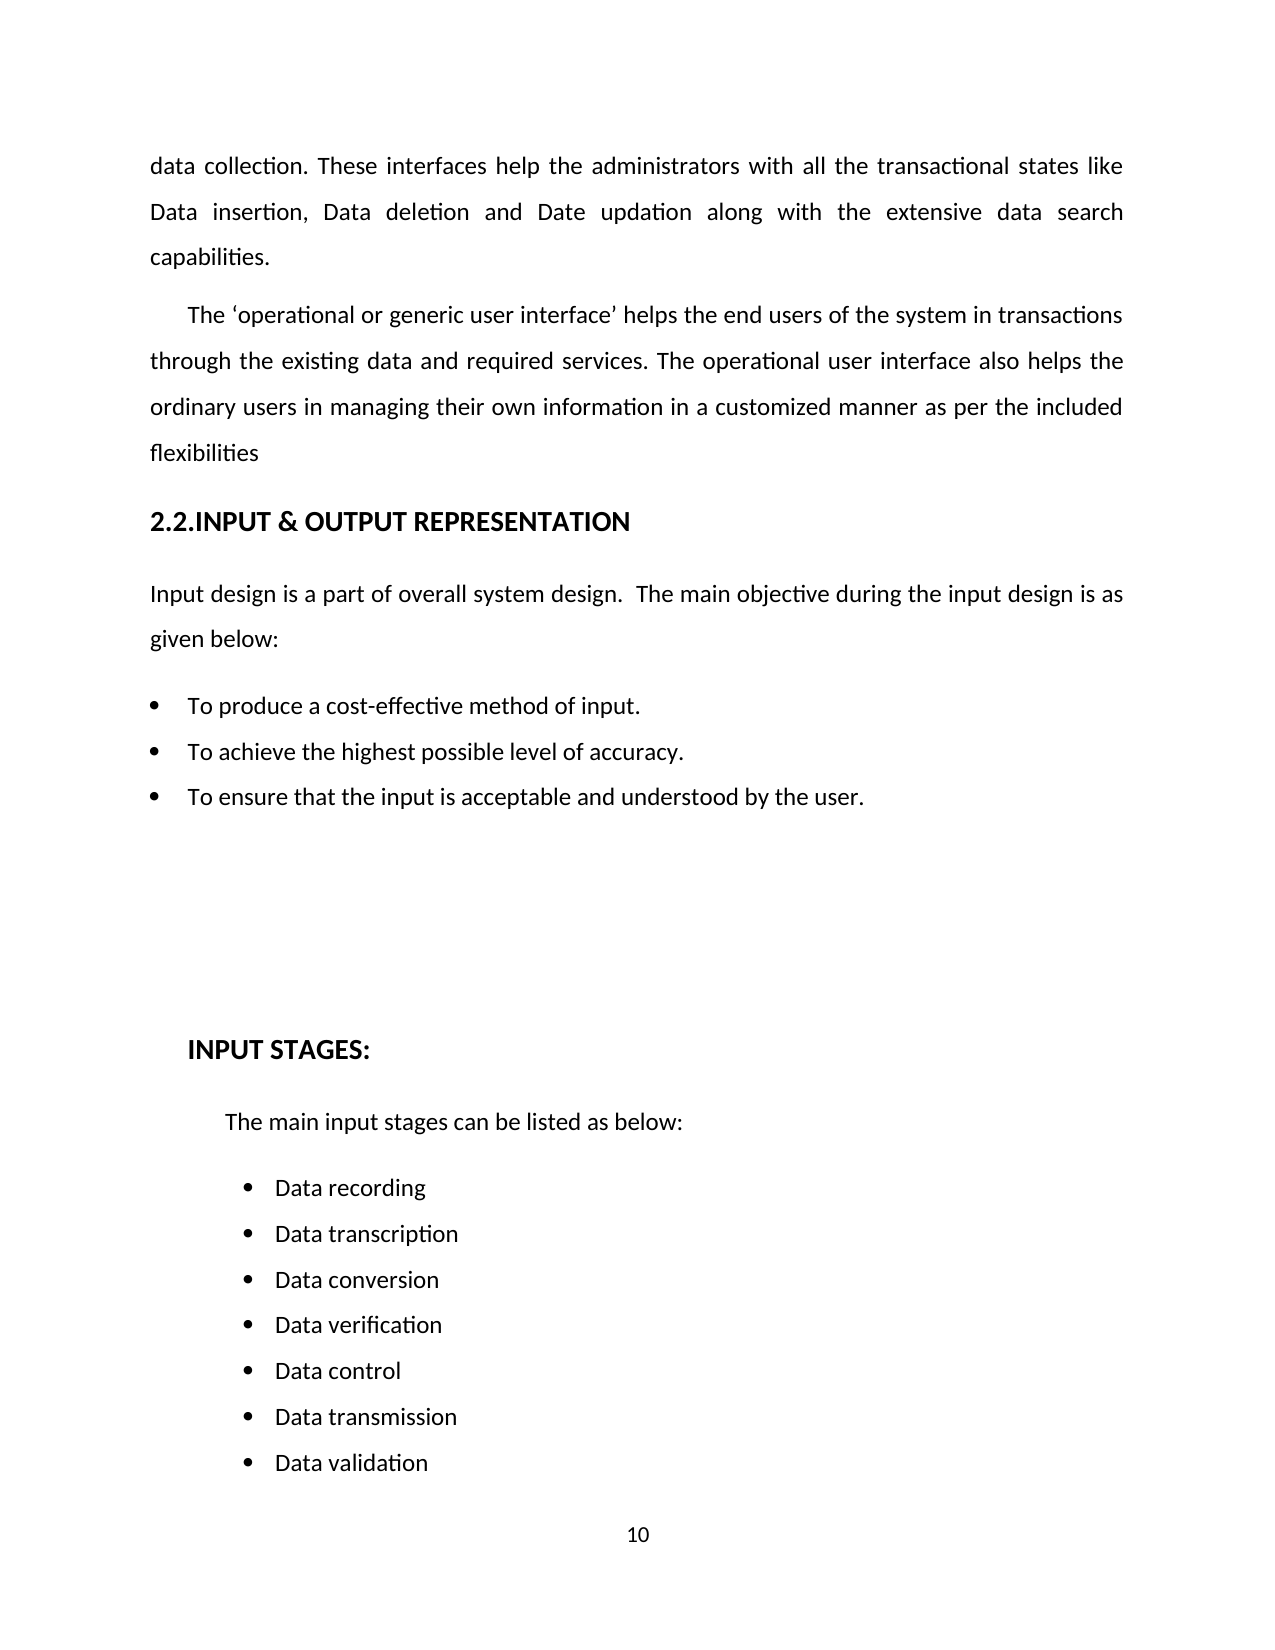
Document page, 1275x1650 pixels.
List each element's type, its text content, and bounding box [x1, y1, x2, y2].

list Data validation [244, 1447, 1125, 1477]
list Data control [244, 1355, 1125, 1386]
list Data recording [244, 1172, 1125, 1203]
text The ‘operational or generic user interface’ helps the end users of the system in transactions through the existing data and required services. The operational user interface also helps the ordinary users in managing their own information in a customized manner as per the included flexibilities [150, 300, 1125, 467]
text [150, 150, 1125, 272]
list Data transmission [244, 1401, 1125, 1431]
list Data conversion [244, 1264, 1125, 1294]
list To ensure that the input is acceptable and understood by the user. [150, 781, 1125, 812]
text 2.2.INPUT & OUTPUT REPRESENTATION [150, 503, 1125, 539]
list Data verification [244, 1309, 1125, 1340]
list To achieve the highest possible level of accuracy. [150, 736, 1125, 766]
text Input design is a part of overall system design. The main objective during the input design is as given below: [150, 578, 1125, 654]
list INPUT STAGES: [187, 1031, 1125, 1067]
list Data transcription [244, 1218, 1125, 1248]
text The main input stages can be listed as below: [150, 1106, 1125, 1136]
list To produce a cost-effective method of input. [150, 690, 1125, 721]
